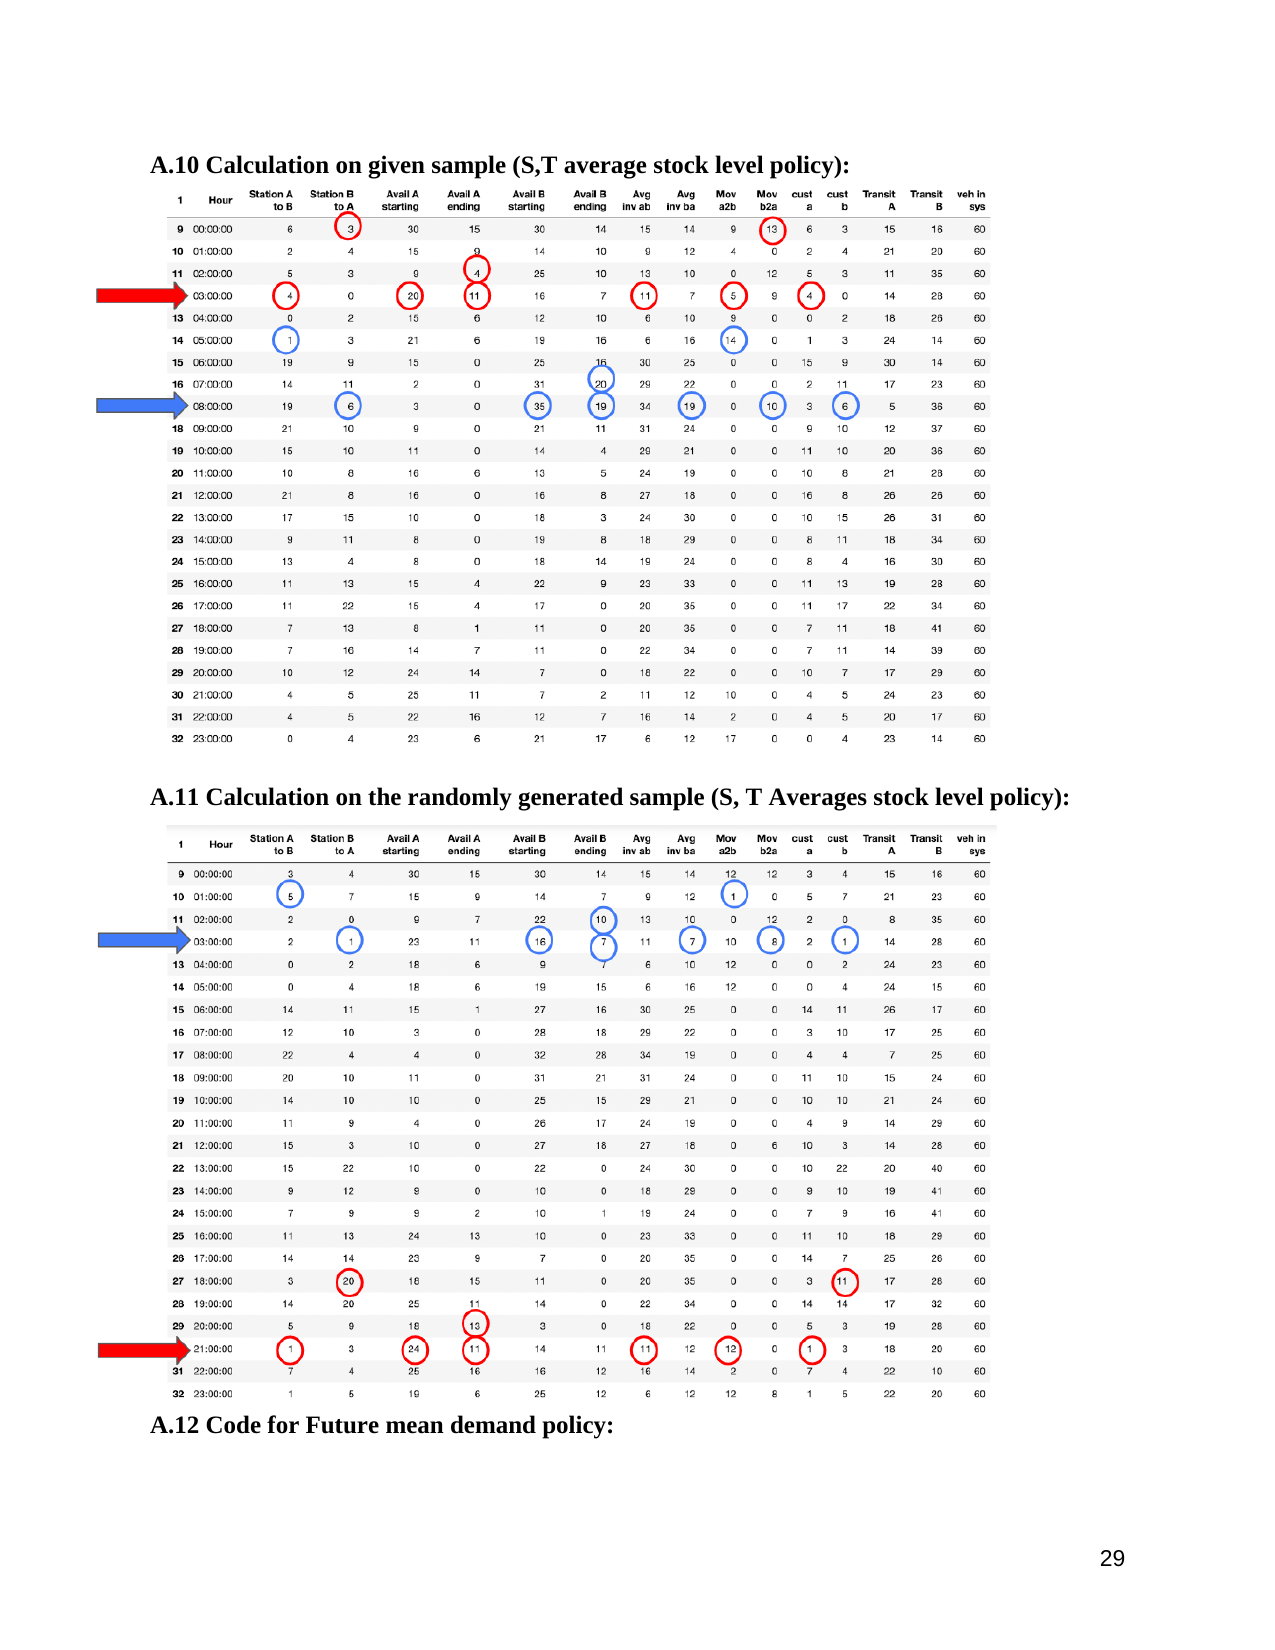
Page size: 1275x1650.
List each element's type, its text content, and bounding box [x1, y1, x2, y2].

text A.11 Calculation on the randomly generated sample (S, T Averages stock level policy): [150, 782, 1125, 811]
picture [93, 815, 1008, 1411]
picture [93, 183, 995, 749]
text A.10 Calculation on given sample (S,T average stock level policy): [150, 150, 1125, 179]
text A.12 Code for Future mean demand policy: [150, 1410, 1125, 1439]
